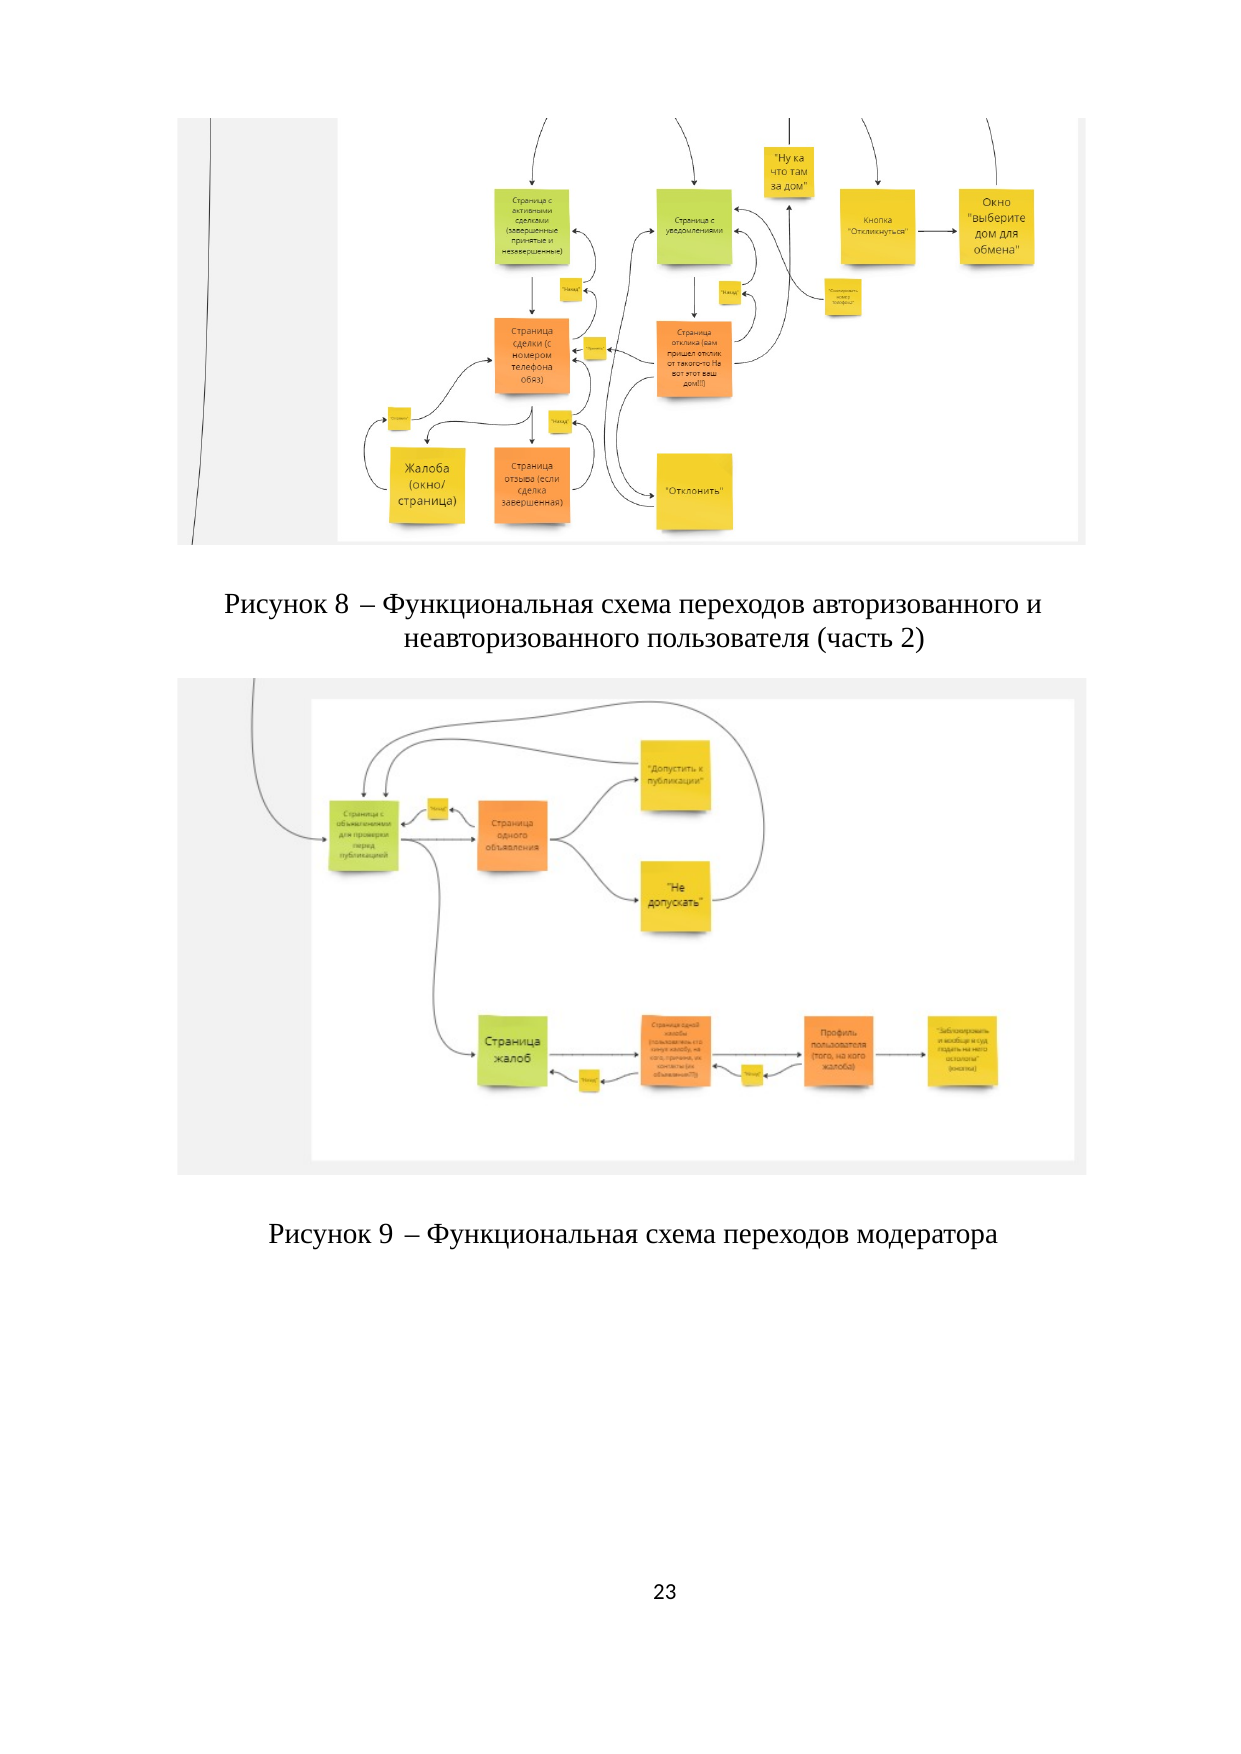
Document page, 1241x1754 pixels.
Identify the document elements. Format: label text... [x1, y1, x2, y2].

picture [177, 678, 1087, 1175]
text – Функциональная схема переходов модератора [177, 1216, 1152, 1250]
picture [177, 118, 1086, 545]
text – Функциональная схема переходов авторизованного и неавторизованного пользователя (часть 2) [177, 586, 1152, 653]
